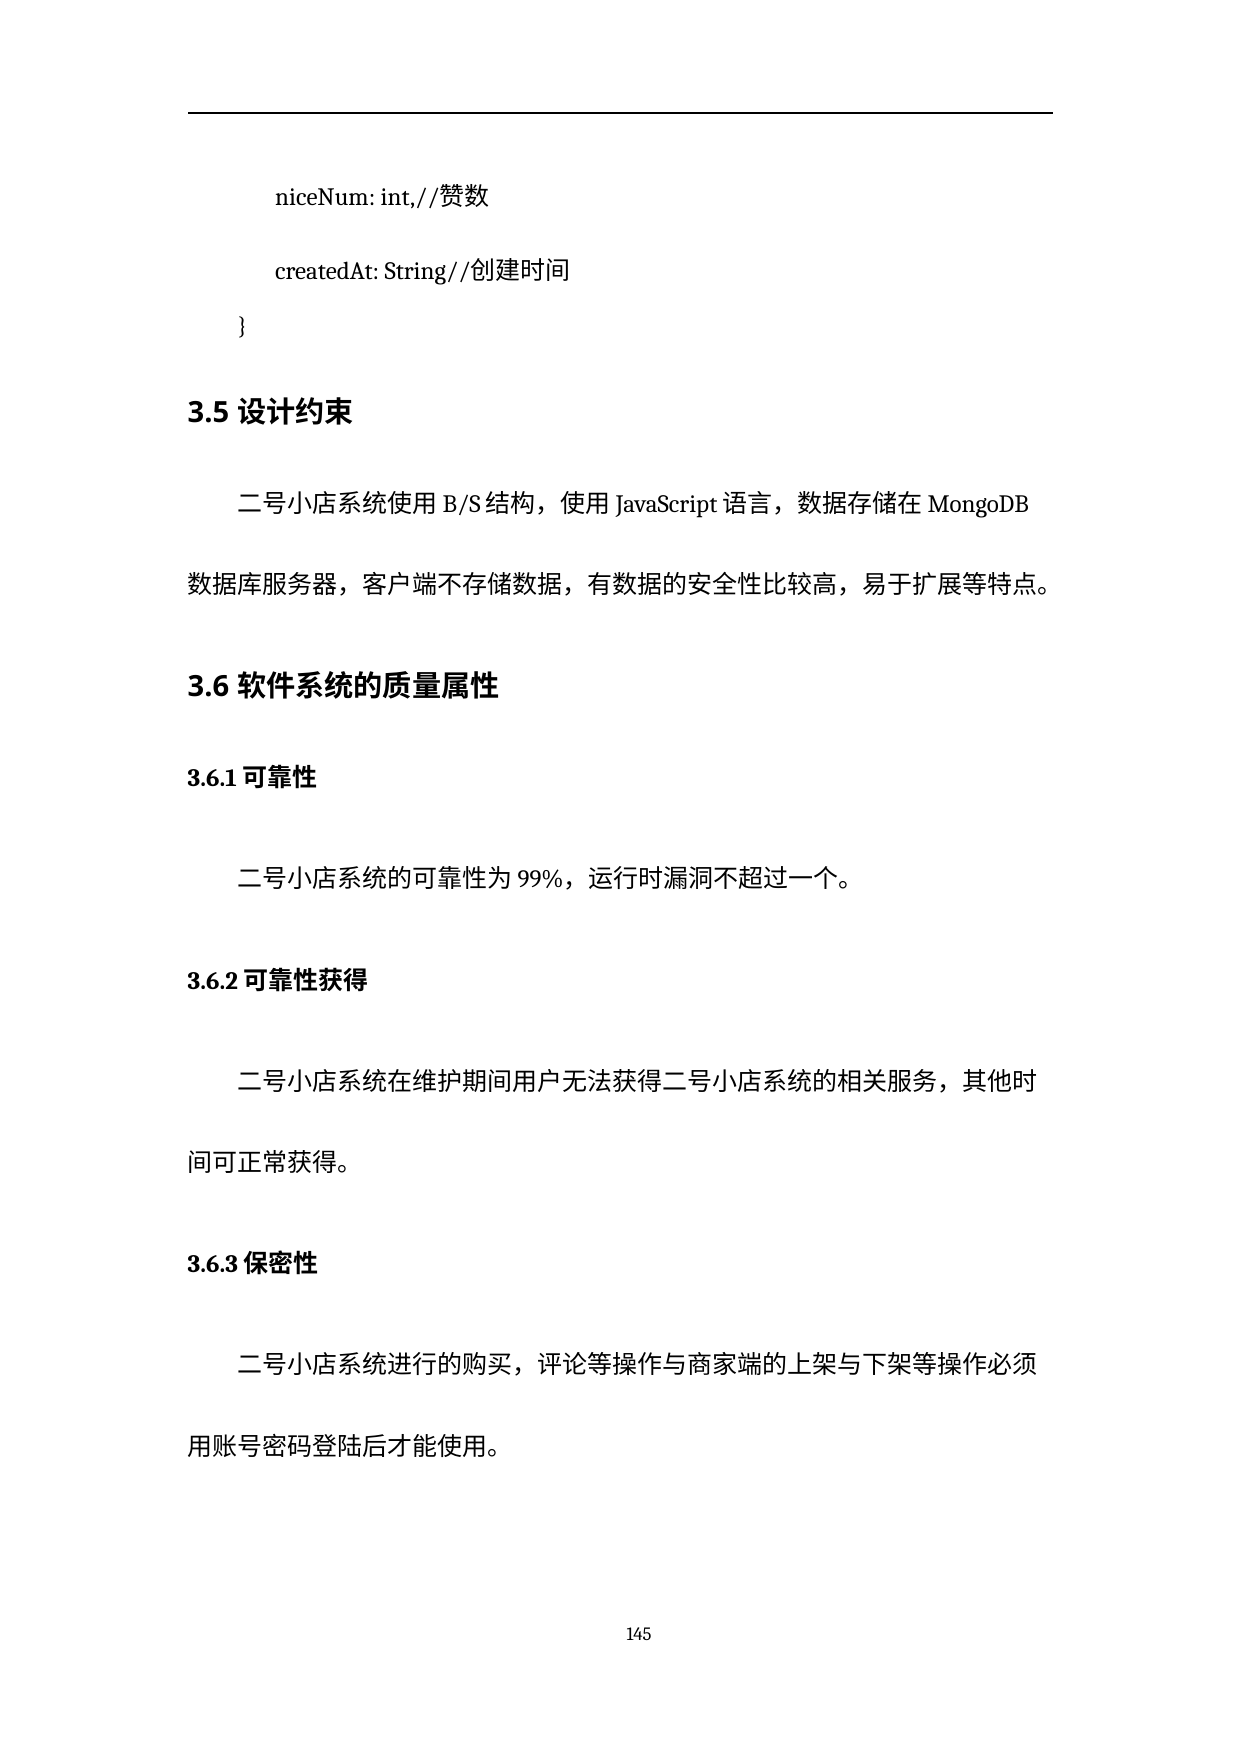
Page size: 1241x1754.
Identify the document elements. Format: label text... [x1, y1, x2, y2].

subtitle 可靠性 [187, 743, 1053, 808]
subtitle 软件系统的质量属性 [187, 651, 1053, 716]
subtitle 设计约束 [187, 377, 1053, 442]
text 二号小店系统使用B/S结构，使用JavaScript语言，数据存储在MongoDB数据库服务器，客户端不存储数据，有数据的安全性比较高，易于扩展等特点。 [187, 469, 1053, 615]
text 二号小店系统进行的购买，评论等操作与商家端的上架与下架等操作必须用账号密码登陆后才能使用。 [187, 1330, 1053, 1477]
text niceNum: int,//赞数 [187, 162, 1053, 227]
subtitle 可靠性获得 [187, 946, 1053, 1011]
text 二号小店系统的可靠性为99%，运行时漏洞不超过一个。 [187, 844, 1053, 909]
subtitle 保密性 [187, 1229, 1053, 1294]
text createdAt: String//创建时间 [187, 236, 1053, 301]
text 二号小店系统在维护期间用户无法获得二号小店系统的相关服务，其他时间可正常获得。 [187, 1047, 1053, 1193]
text } [187, 310, 1053, 343]
